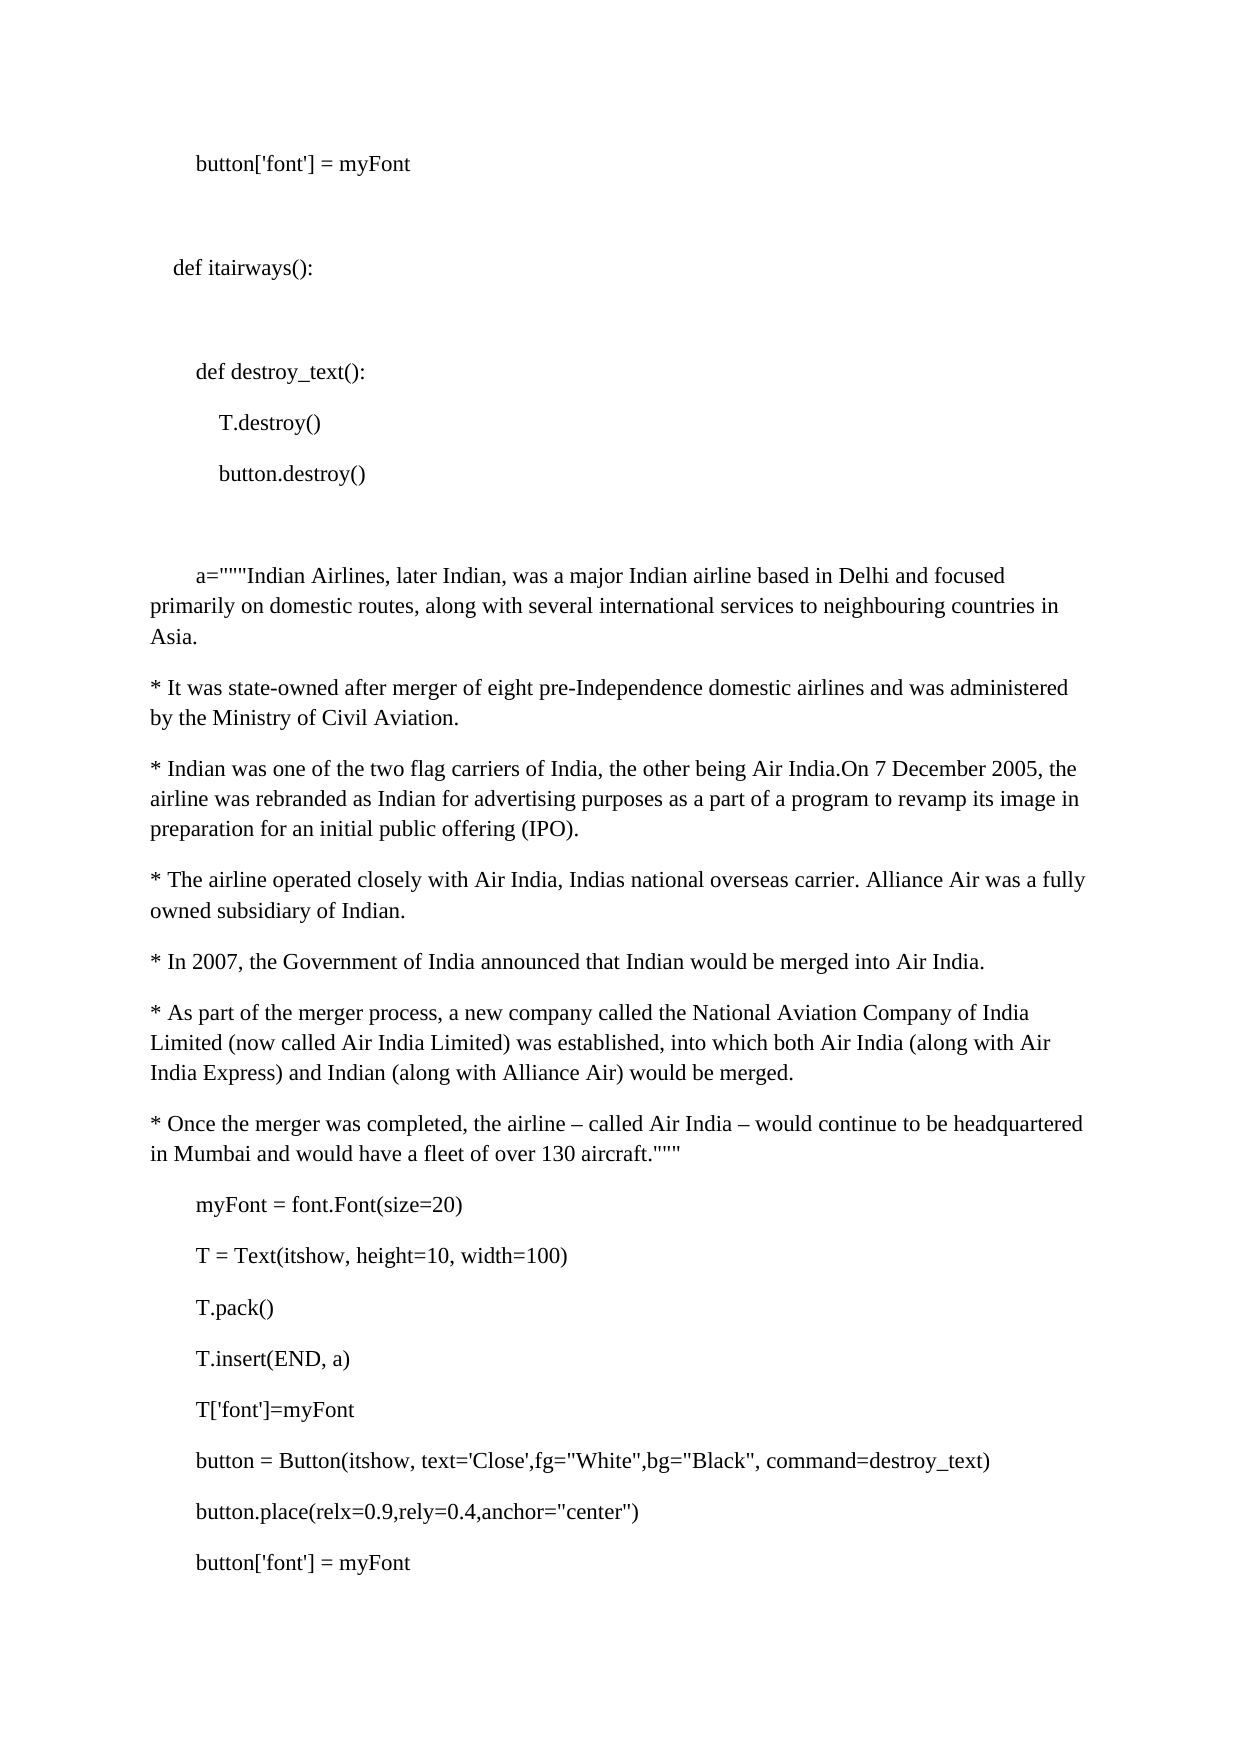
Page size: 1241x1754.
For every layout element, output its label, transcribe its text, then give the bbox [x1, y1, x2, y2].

text def destroy_text(): [150, 358, 1090, 384]
text T.insert(END, a) [150, 1344, 1090, 1371]
text * Indian was one of the two flag carriers of India, the other being Air India.On 7 December 2005, the airline was rebranded as Indian for advertising purposes as a part of a program to revamp its image in preparation for an initial public offering (IPO). [150, 755, 1090, 842]
text button['font'] = myFont [150, 1549, 1090, 1575]
text def itairways(): [150, 254, 1090, 280]
text button.place(relx=0.9,rely=0.4,anchor="center") [150, 1498, 1090, 1524]
text myFont = font.Font(size=20) [150, 1191, 1090, 1218]
text a="""Indian Airlines, later Indian, was a major Indian airline based in Delhi and focused primarily on domestic routes, along with several international services to neighbouring countries in Asia. [150, 562, 1090, 649]
text * The airline operated closely with Air India, Indias national overseas carrier. Alliance Air was a fully owned subsidiary of Indian. [150, 866, 1090, 923]
text button.destroy() [150, 460, 1090, 487]
text T = Text(itshow, height=10, width=100) [150, 1242, 1090, 1269]
text * As part of the merger process, a new company called the National Aviation Company of India Limited (now called Air India Limited) was established, into which both Air India (along with Air India Express) and Indian (along with Alliance Air) would be merged. [150, 999, 1090, 1086]
text * It was state-owned after merger of eight pre-Independence domestic airlines and was administered by the Ministry of Civil Aviation. [150, 674, 1090, 730]
text T.destroy() [150, 409, 1090, 436]
text * Once the merger was completed, the airline – called Air India – would continue to be headquartered in Mumbai and would have a fleet of over 130 aircraft.""" [150, 1110, 1090, 1167]
text button = Button(itshow, text='Close',fg="White",bg="Black", command=destroy_text) [150, 1447, 1090, 1473]
text T.pack() [150, 1293, 1090, 1320]
text button['font'] = myFont [150, 150, 1090, 176]
text T['font']=myFont [150, 1396, 1090, 1422]
text * In 2007, the Government of India announced that Indian would be merged into Air India. [150, 948, 1090, 974]
